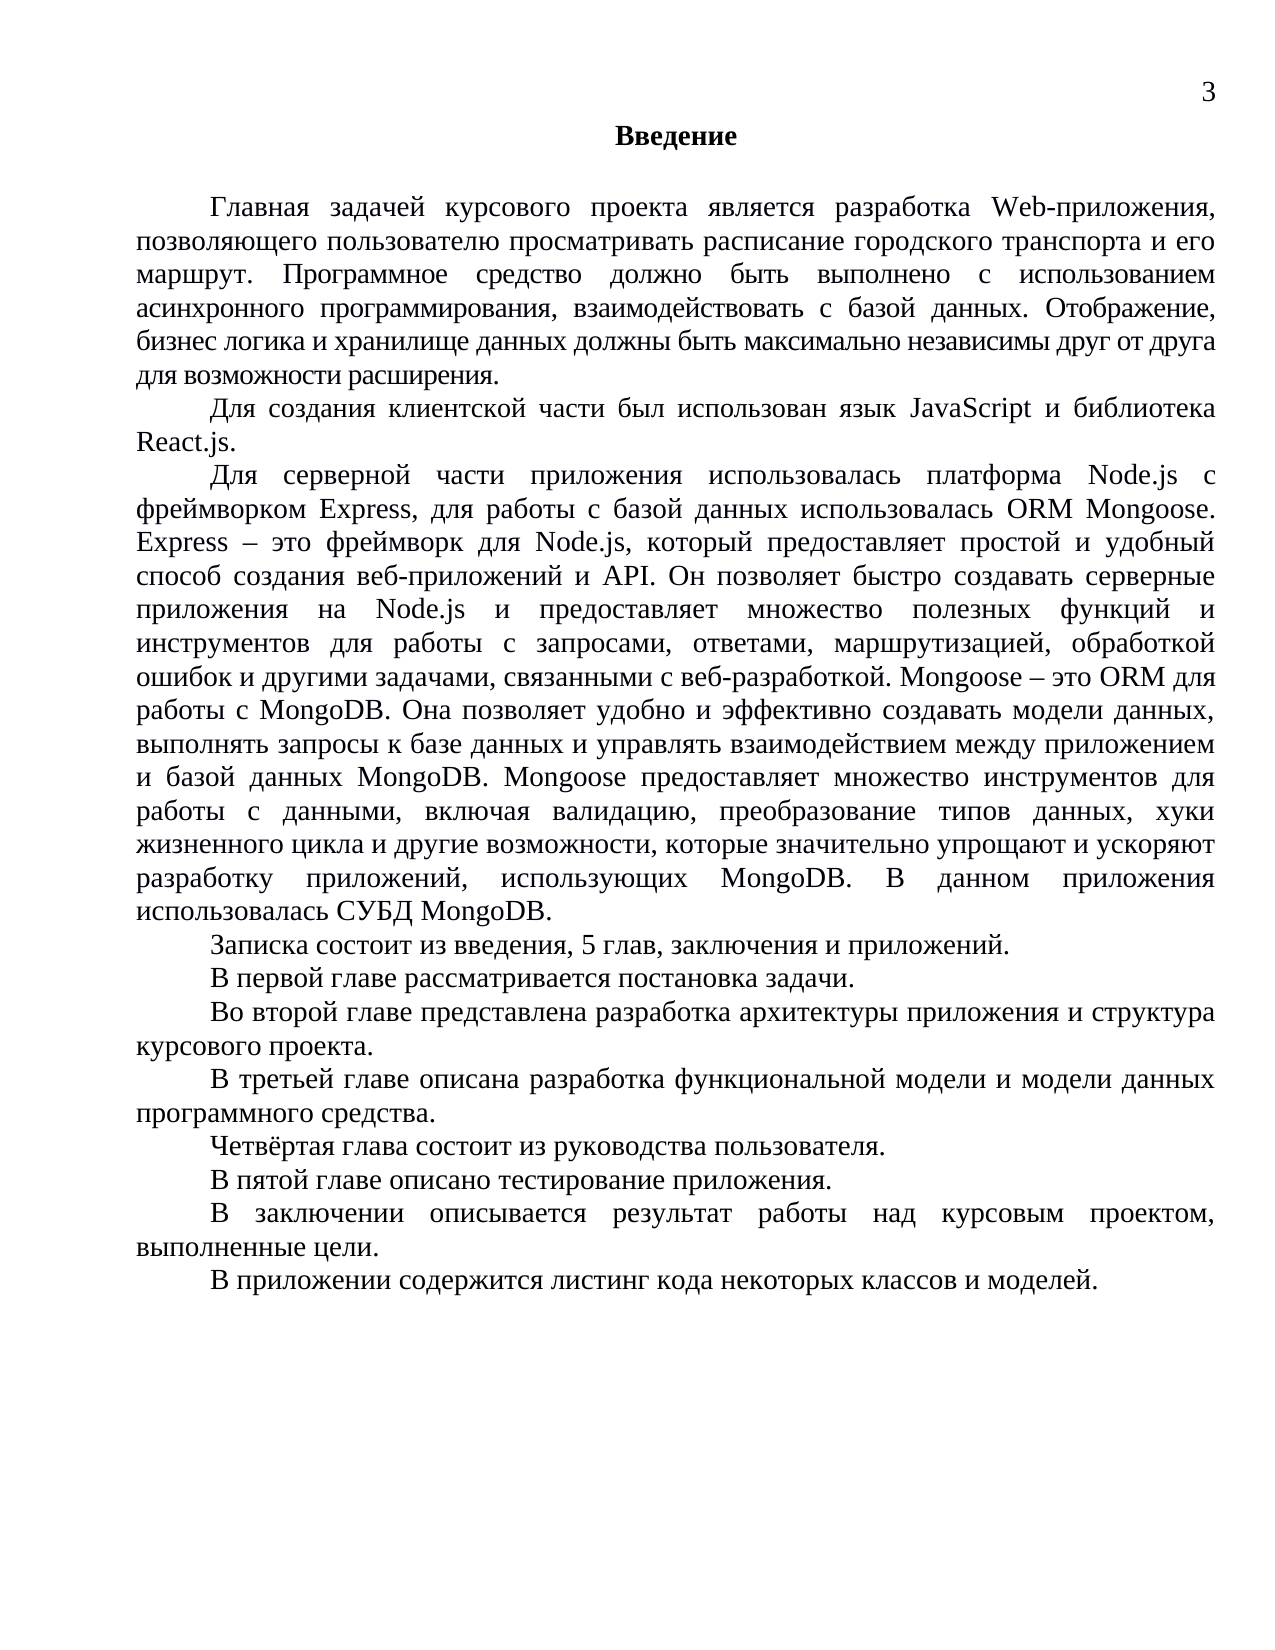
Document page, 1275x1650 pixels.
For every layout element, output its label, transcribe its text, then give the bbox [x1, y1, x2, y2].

text В заключении описывается результат работы над курсовым проектом, выполненные цели. [136, 1195, 1216, 1262]
text Для создания клиентской части был использован язык JavaScript и библиотека React.js. [136, 390, 1216, 457]
text В первой главе рассматривается постановка задачи. [136, 961, 1216, 994]
text В пятой главе описано тестирование приложения. [136, 1162, 1216, 1195]
text Четвёртая глава состоит из руководства пользователя. [136, 1128, 1216, 1162]
text В приложении содержится листинг кода некоторых классов и моделей. [136, 1262, 1216, 1296]
text Для серверной части приложения использовалась платформа Node.js с фреймворком Express, для работы с базой данных использовалась ORM Mongoose. Express – это фреймворк для Node.js, который предоставляет простой и удобный способ создания веб-приложений и API. Он позволяет быстро создавать серверные приложения на Node.js и предоставляет множество полезных функций и инструментов для работы с запросами, ответами, маршрутизацией, обработкой ошибок и другими задачами, связанными с веб-разработкой. Mongoose – это ORM для работы с MongoDB. Она позволяет удобно и эффективно создавать модели данных, выполнять запросы к базе данных и управлять взаимодействием между приложением и базой данных MongoDB. Mongoose предоставляет множество инструментов для работы с данными, включая валидацию, преобразование типов данных, хуки жизненного цикла и другие возможности, которые значительно упрощают и ускоряют разработку приложений, использующих MongoDB. В данном приложения использовалась СУБД MongoDB. [136, 457, 1216, 927]
subtitle Введение [136, 118, 1216, 152]
text Во второй главе представлена разработка архитектуры приложения и структура курсового проекта. [136, 994, 1216, 1061]
text Главная задачей курсового проекта является разработка Web-приложения, позволяющего пользователю просматривать расписание городского транспорта и его маршрут. Программное средство должно быть выполнено с использованием асинхронного программирования, взаимодействовать с базой данных. Отображение, бизнес логика и хранилище данных должны быть максимально независимы друг от друга для возможности расширения. [136, 189, 1216, 390]
text Записка состоит из введения, 5 глав, заключения и приложений. [136, 927, 1216, 961]
text В третьей главе описана разработка функциональной модели и модели данных программного средства. [136, 1061, 1216, 1128]
